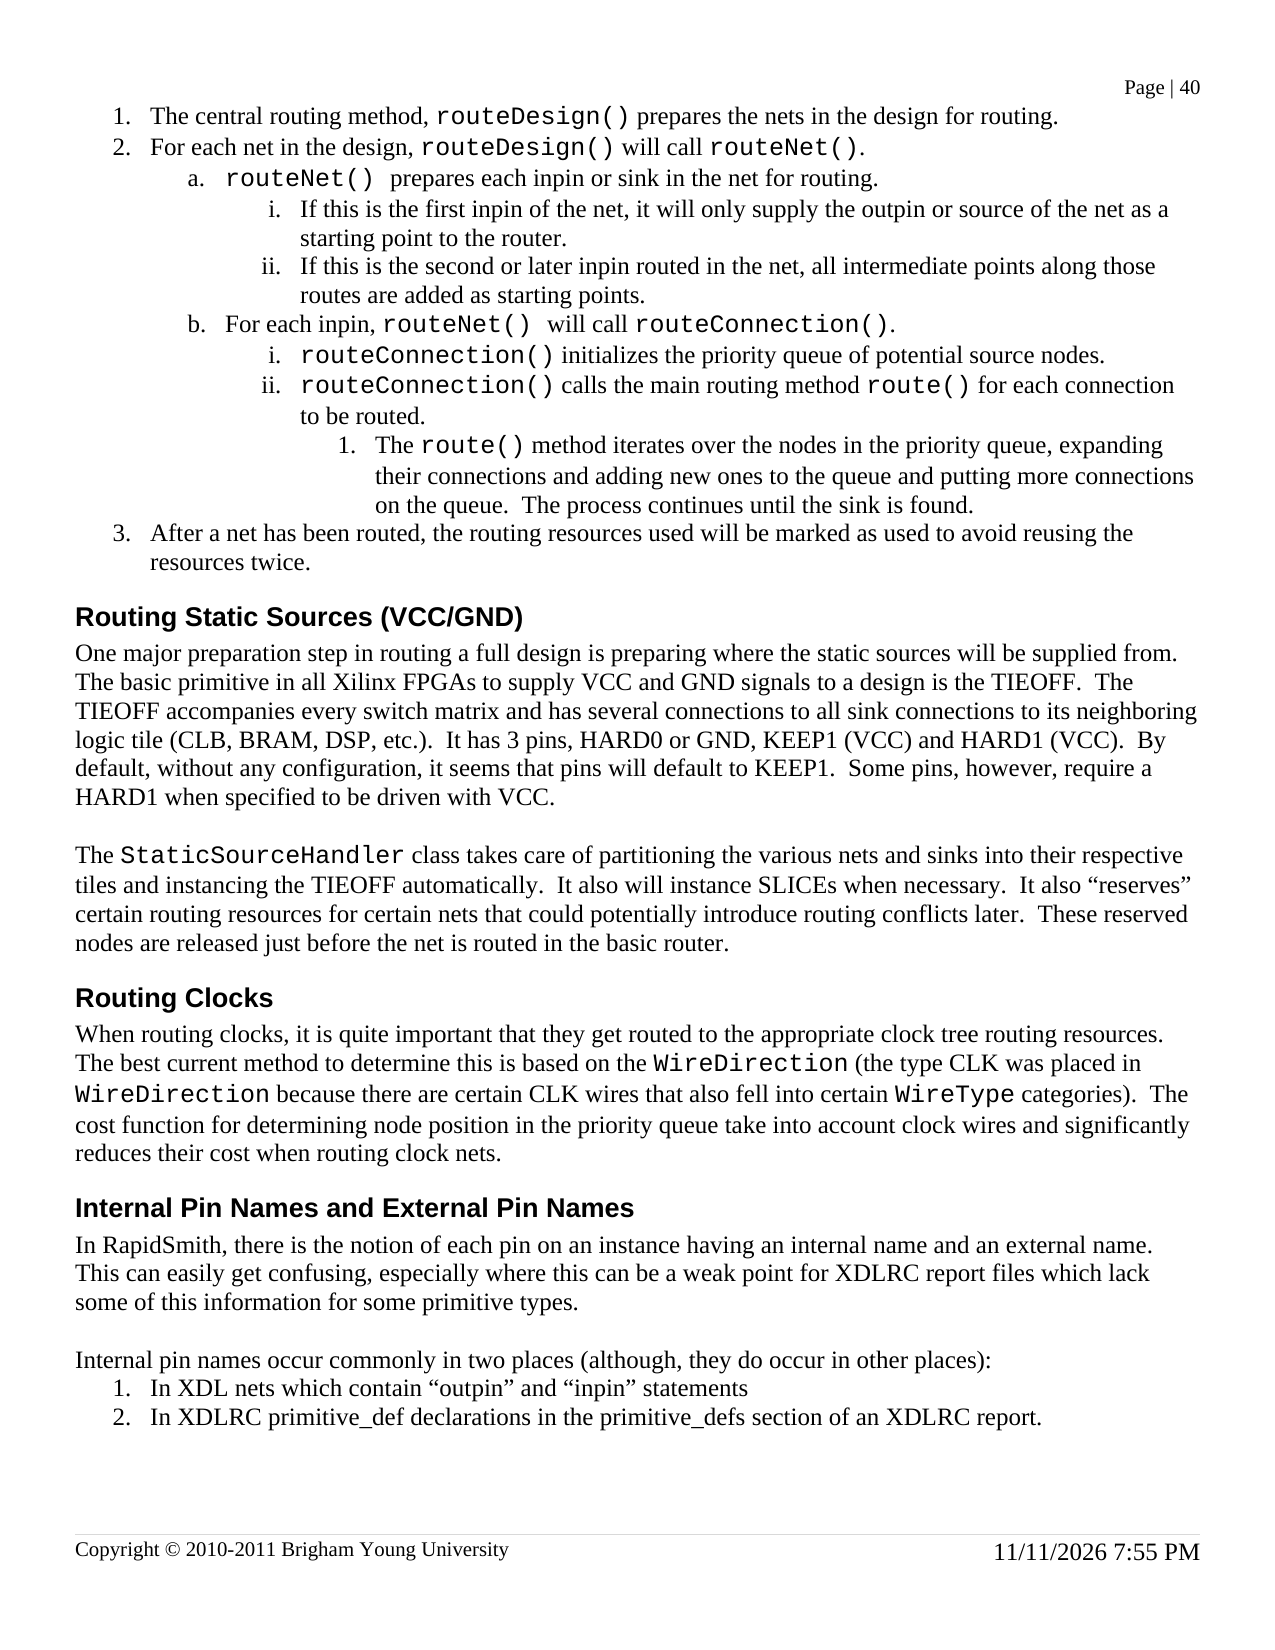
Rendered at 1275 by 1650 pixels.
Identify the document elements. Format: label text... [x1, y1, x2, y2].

list After a net has been routed, the routing resources used will be marked as used to avoid reusing the resources twice. [112, 518, 1200, 576]
text When routing clocks, it is quite important that they get routed to the appropriate clock tree routing resources. The best current method to determine this is based on the WireDirection (the type CLK was placed in WireDirection because there are certain CLK wires that also fell into certain WireType categories). The cost function for determining node position in the priority queue take into account clock wires and significantly reduces their cost when routing clock nets. [75, 1019, 1200, 1167]
text In RapidSmith, there is the notion of each pin on an instance having an internal name and an external name. This can easily get confusing, especially where this can be a weak point for XDLRC report files which lack some of this information for some primitive types. [75, 1230, 1200, 1316]
list In XDL nets which contain “outpin” and “inpin” statements [112, 1373, 1200, 1402]
text The StaticSourceHandler class takes care of partitioning the various nets and sinks into their respective tiles and instancing the TIEOFF automatically. It also will instance SLICEs when necessary. It also “reserves” certain routing resources for certain nets that could potentially introduce routing conflicts later. These reserved nodes are released just before the net is routed in the basic router. [75, 840, 1200, 957]
subtitle Routing Static Sources (VCC/GND) [75, 601, 1200, 632]
list For each inpin, routeNet() will call routeConnection(). [187, 309, 1200, 340]
list If this is the first inpin of the net, it will only supply the outpin or source of the net as a starting point to the router. [281, 194, 1200, 251]
subtitle Internal Pin Names and External Pin Names [75, 1192, 1200, 1223]
text Internal pin names occur commonly in two places (although, they do occur in other places): [75, 1345, 1200, 1373]
subtitle Routing Clocks [75, 982, 1200, 1013]
list For each net in the design, routeDesign() will call routeNet(). [112, 132, 1200, 163]
list If this is the second or later inpin routed in the net, all intermediate points along those routes are added as starting points. [281, 251, 1200, 309]
list The route() method iterates over the nodes in the priority queue, expanding their connections and adding new ones to the queue and putting more connections on the queue. The process continues until the sink is found. [337, 430, 1200, 518]
list routeConnection() initializes the priority queue of potential source nodes. [281, 340, 1200, 371]
list routeConnection() calls the main routing method route() for each connection to be routed. [281, 371, 1200, 430]
list In XDLRC primitive_def declarations in the primitive_defs section of an XDLRC report. [112, 1402, 1200, 1431]
text One major preparation step in routing a full design is preparing where the static sources will be supplied from. The basic primitive in all Xilinx FPGAs to supply VCC and GND signals to a design is the TIEOFF. The TIEOFF accompanies every switch matrix and has several connections to all sink connections to its neighboring logic tile (CLB, BRAM, DSP, etc.). It has 3 pins, HARD0 or GND, KEEP1 (VCC) and HARD1 (VCC). By default, without any configuration, it seems that pins will default to KEEP1. Some pins, however, require a HARD1 when specified to be driven with VCC. [75, 638, 1200, 811]
list routeNet() prepares each inpin or sink in the net for routing. [187, 163, 1200, 194]
list The central routing method, routeDesign() prepares the nets in the design for routing. [112, 101, 1200, 132]
